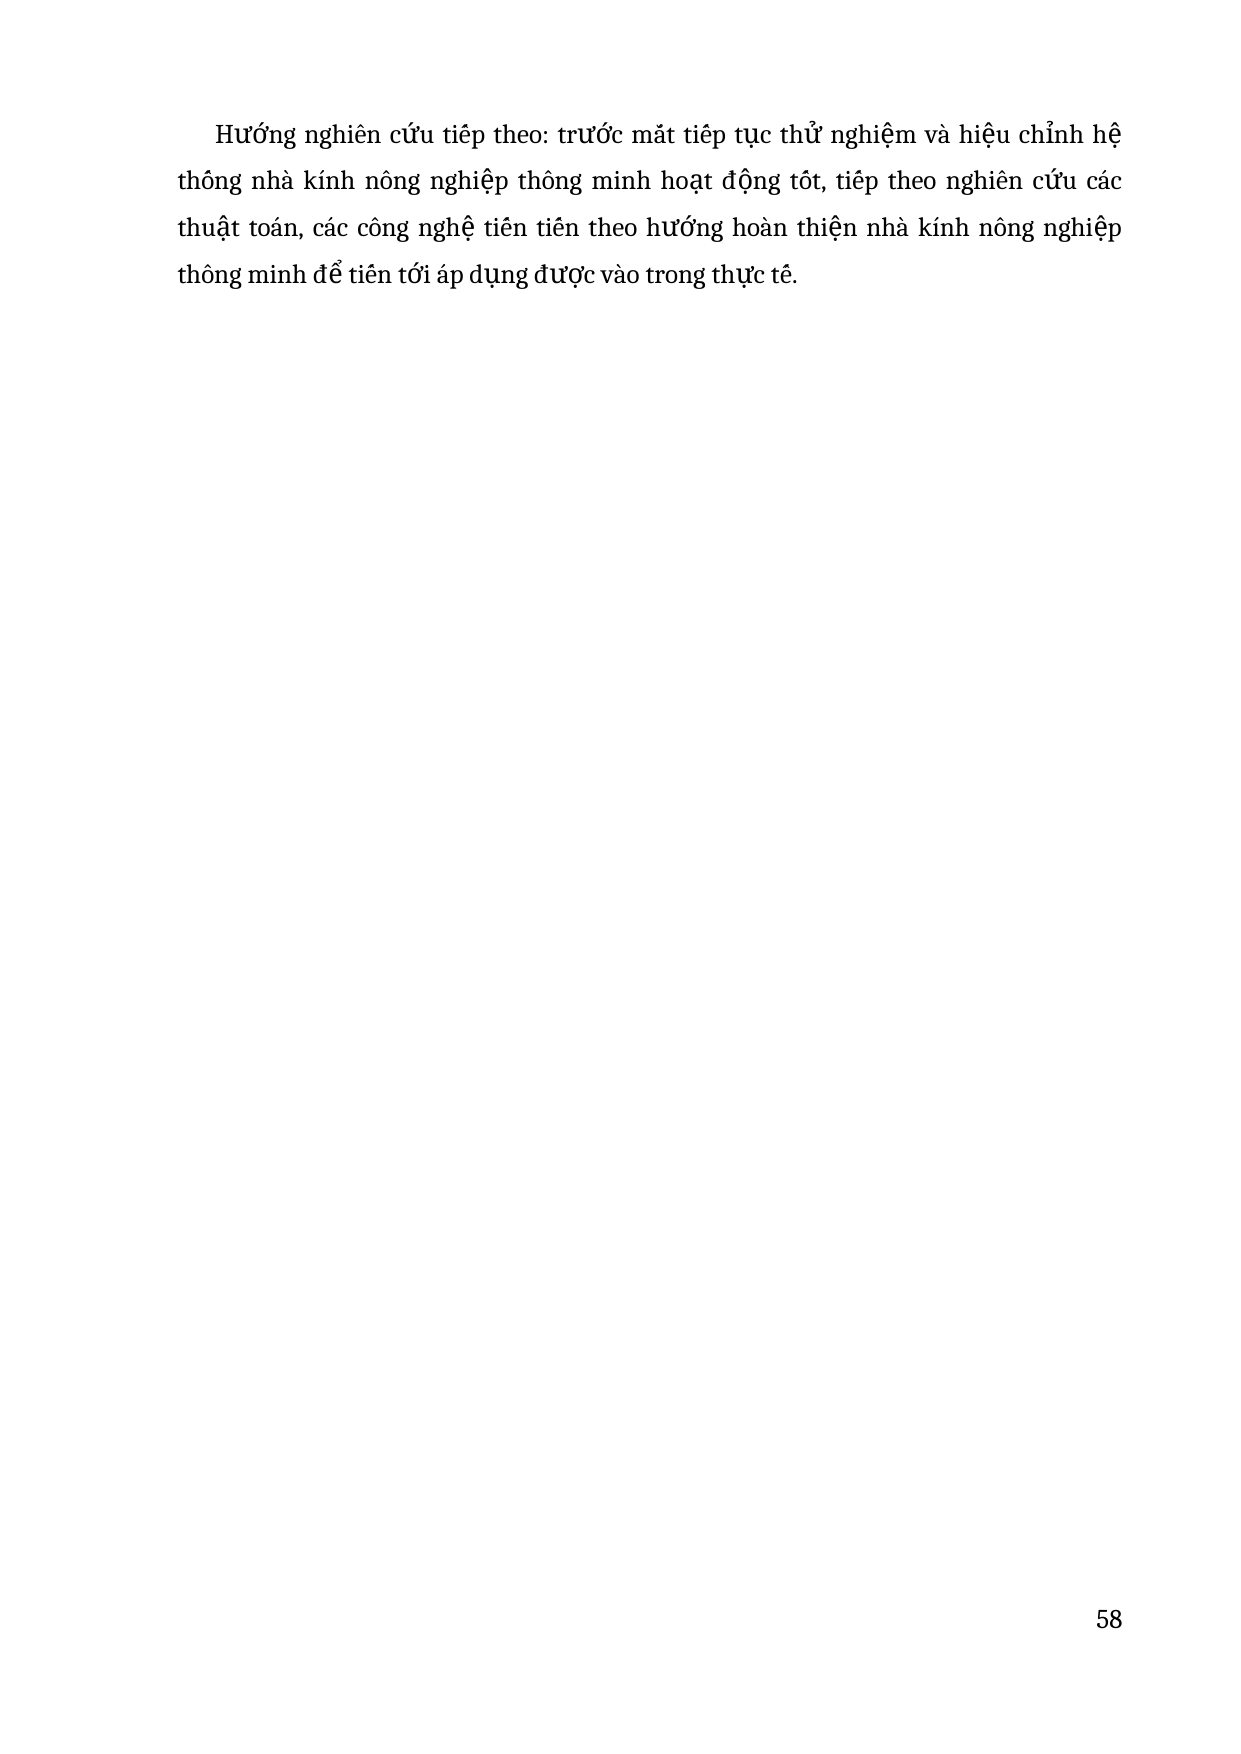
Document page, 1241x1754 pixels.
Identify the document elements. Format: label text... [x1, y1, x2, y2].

text Hướng nghiên cứu tiếp theo: trước mắt tiếp tục thử nghiệm và hiệu chỉnh hệ thống nhà kính nông nghiệp thông minh hoạt động tốt, tiếp theo nghiên cứu các thuật toán, các công nghệ tiến tiến theo hướng hoàn thiện nhà kính nông nghiệp thông minh để tiến tới áp dụng được vào trong thực tế. [177, 119, 1122, 290]
